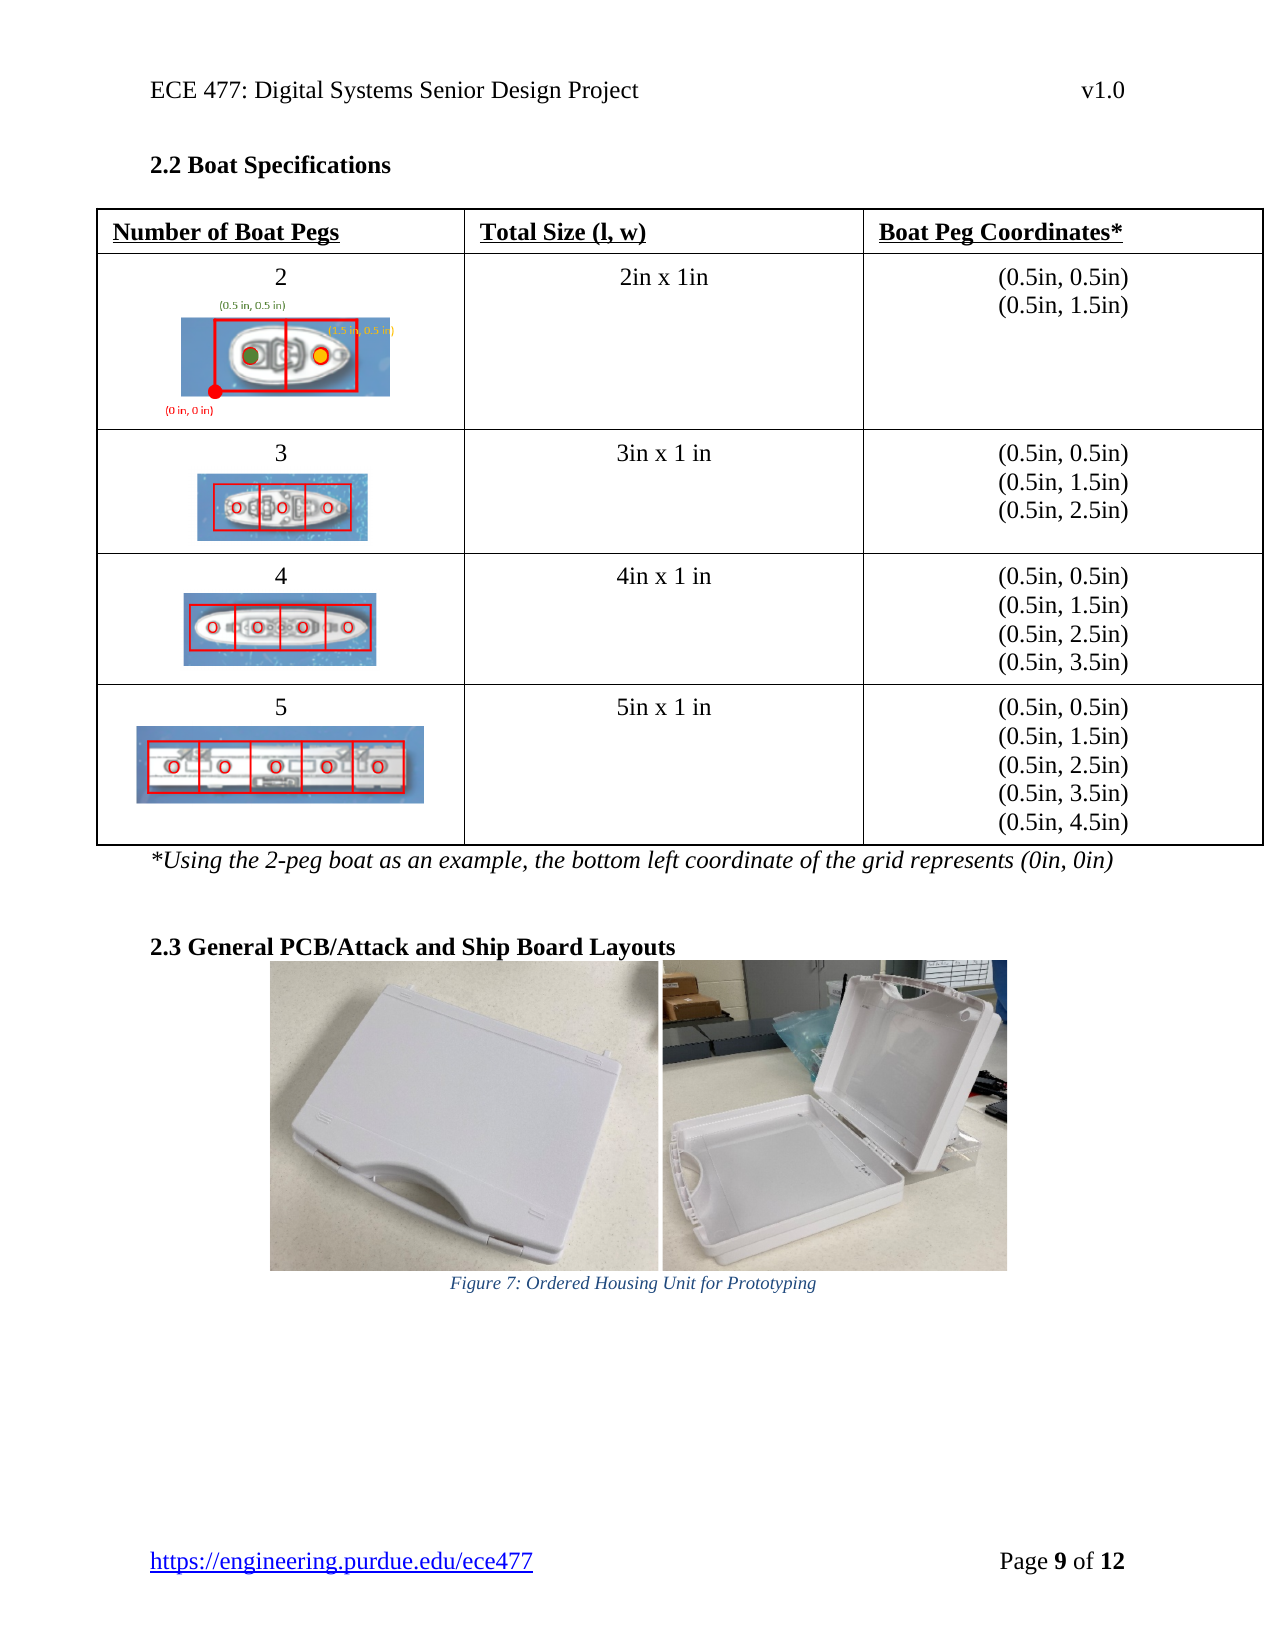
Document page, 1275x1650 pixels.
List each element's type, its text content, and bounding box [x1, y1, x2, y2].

table_cell 2 [98, 254, 464, 429]
picture [270, 961, 659, 1271]
title 2.3 General PCB/Attack and Ship Board Layouts [150, 932, 1125, 961]
text Figure 7: Ordered Housing Unit for Prototyping [150, 1272, 1125, 1293]
table_cell (0.5in, 0.5in) (0.5in, 1.5in) (0.5in, 2.5in) (0.5in, 3.5in) [864, 554, 1262, 684]
table_header Number of Boat Pegs [98, 210, 464, 253]
picture [188, 466, 374, 546]
table_cell (0.5in, 0.5in) (0.5in, 1.5in) [864, 254, 1262, 429]
table_cell 3 [98, 430, 464, 553]
picture [180, 589, 380, 671]
table_header Boat Peg Coordinates* [864, 210, 1262, 253]
table_cell 4in x 1 in [465, 554, 863, 684]
table_cell 5in x 1 in [465, 685, 863, 843]
table_cell 5 [98, 685, 464, 843]
table_cell 4 [98, 554, 464, 684]
table_header Total Size (l, w) [465, 210, 863, 253]
table_cell (0.5in, 0.5in) (0.5in, 1.5in) (0.5in, 2.5in) (0.5in, 3.5in) (0.5in, 4.5in) [864, 685, 1262, 843]
table_cell 3in x 1 in [465, 430, 863, 553]
title 2.2 Boat Specifications [150, 150, 1125, 179]
picture [156, 290, 406, 422]
picture [662, 960, 1008, 1271]
table_cell (0.5in, 0.5in) (0.5in, 1.5in) (0.5in, 2.5in) [864, 430, 1262, 553]
picture [134, 721, 428, 807]
table_cell 2in x 1in [465, 254, 863, 429]
title *Using the 2-peg boat as an example, the bottom left coordinate of the grid represents (0in, 0in) [150, 846, 1125, 874]
